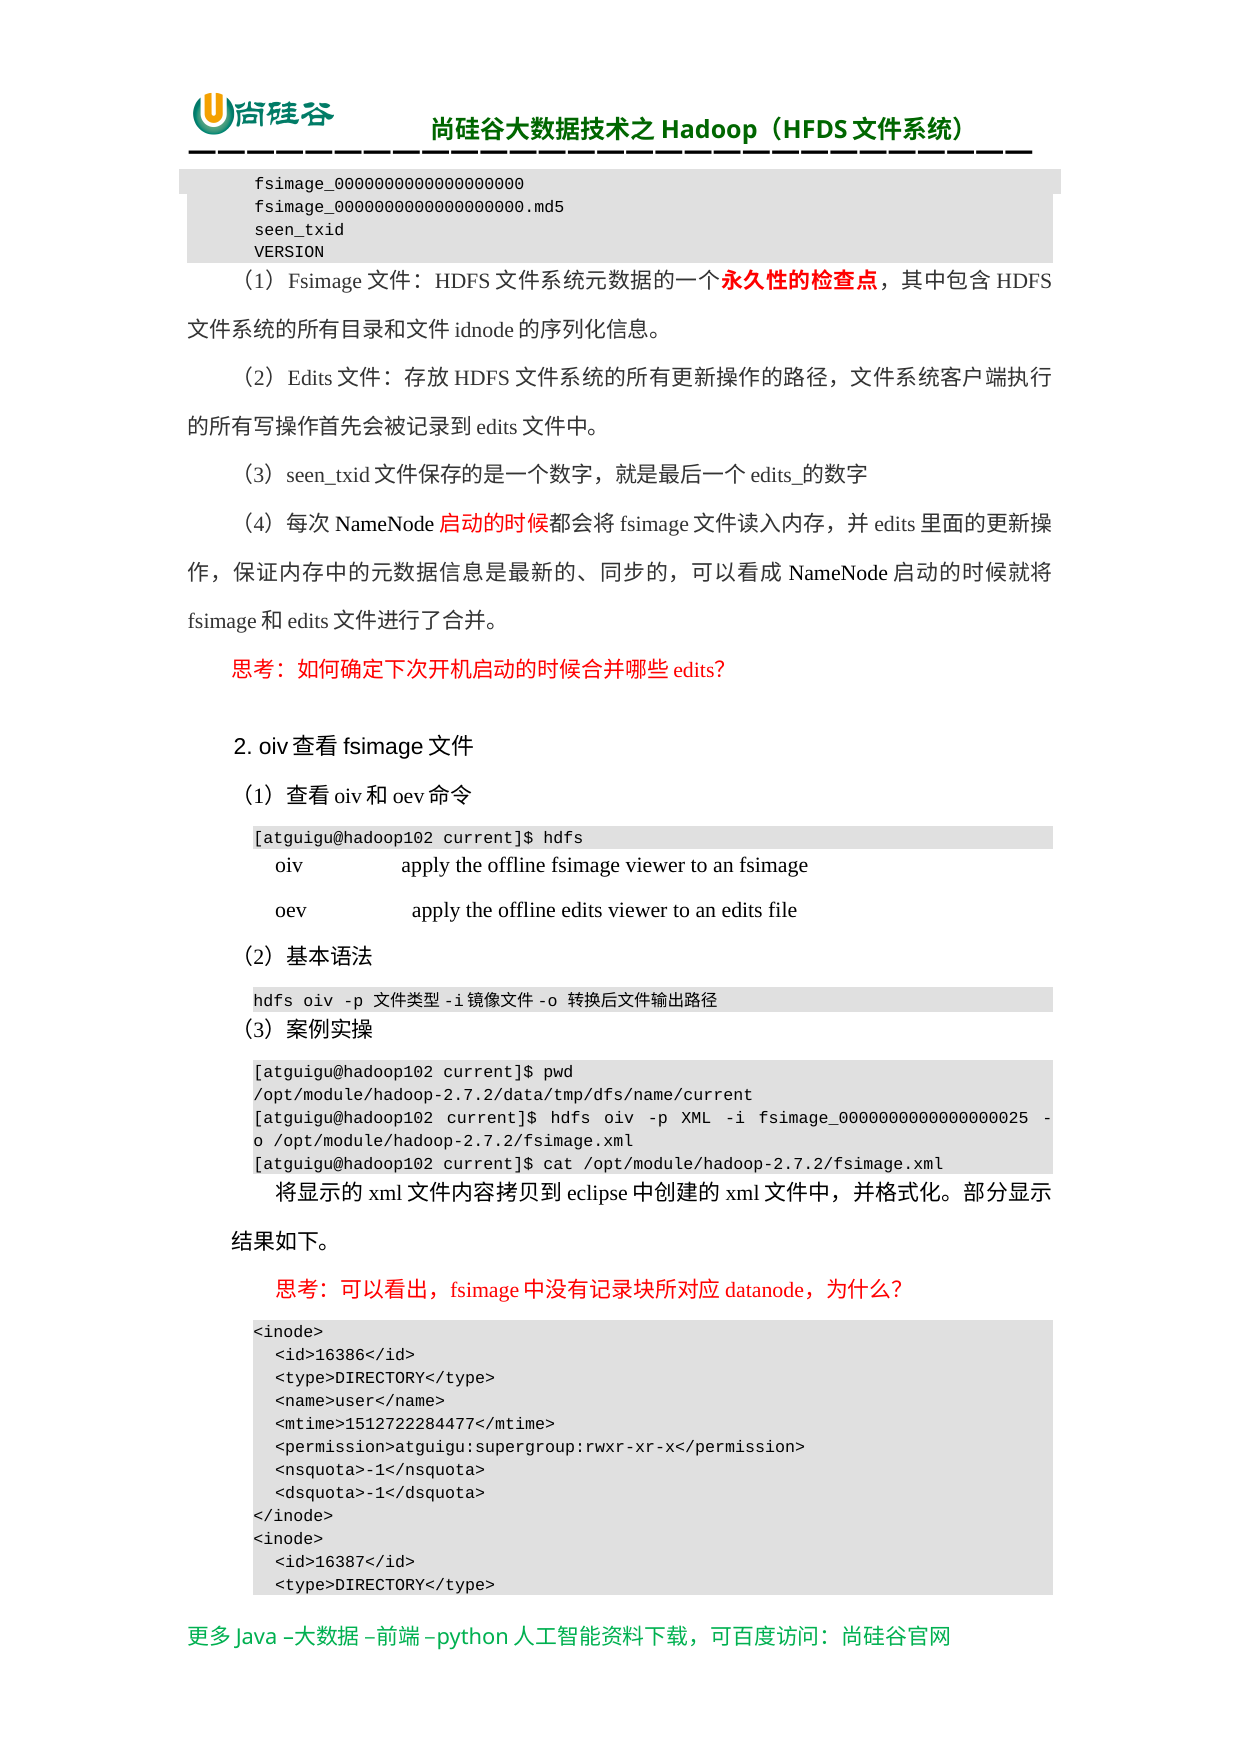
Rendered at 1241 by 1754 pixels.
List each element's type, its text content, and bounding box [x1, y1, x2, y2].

text oev apply the offline edits viewer to an edits file [231, 894, 1053, 926]
text <nsquota>-1</nsquota> [253, 1457, 1053, 1480]
text <name>user</name> [253, 1389, 1053, 1412]
text （2）Edits文件：存放HDFS文件系统的所有更新操作的路径，文件系统客户端执行的所有写操作首先会被记录到edits文件中。 [187, 360, 1053, 441]
text （2）基本语法 [231, 939, 1053, 971]
text </inode> [253, 1503, 1053, 1526]
text <id>16386</id> [253, 1343, 1053, 1366]
text <mtime>1512722284477</mtime> [253, 1412, 1053, 1434]
text [atguigu@hadoop102 current]$ pwd [253, 1060, 1053, 1083]
text （1）查看oiv和oev命令 [231, 777, 1053, 810]
picture [187, 88, 338, 139]
text [atguigu@hadoop102 current]$ hdfs [253, 826, 1053, 849]
text VERSION [187, 240, 1053, 263]
text （1）Fsimage文件：HDFS文件系统元数据的一个永久性的检查点，其中包含HDFS文件系统的所有目录和文件idnode的序列化信息。 [187, 263, 1053, 344]
text <dsquota>-1</dsquota> [253, 1480, 1053, 1503]
text seen_txid [187, 217, 1053, 240]
text /opt/module/hadoop-2.7.2/data/tmp/dfs/name/current [253, 1083, 1053, 1106]
text fsimage_0000000000000000000 [179, 169, 1061, 194]
text 2. oiv查看fsimage文件 [187, 712, 1053, 777]
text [253, 1434, 1053, 1457]
text oiv apply the offline fsimage viewer to an fsimage [231, 849, 1053, 881]
text 将显示的xml文件内容拷贝到eclipse中创建的xml文件中，并格式化。部分显示结果如下。 [231, 1174, 1053, 1256]
text <inode> [253, 1320, 1053, 1343]
text （3）案例实操 [231, 1012, 1053, 1044]
text 思考：如何确定下次开机启动的时候合并哪些edits？ [187, 651, 1053, 684]
text fsimage_0000000000000000000.md5 [187, 194, 1053, 217]
text [atguigu@hadoop102 current]$ cat /opt/module/hadoop-2.7.2/fsimage.xml [253, 1152, 1053, 1174]
text <type>DIRECTORY</type> [253, 1366, 1053, 1389]
text （3）seen_txid文件保存的是一个数字，就是最后一个edits_的数字 [187, 457, 1053, 489]
text [atguigu@hadoop102 current]$ hdfs oiv -p XML -i fsimage_0000000000000000025 -o /opt/module/hadoop-2.7.2/fsimage.xml [253, 1106, 1053, 1152]
text <id>16387</id> [253, 1549, 1053, 1572]
text hdfs oiv -p 文件类型 -i镜像文件 -o 转换后文件输出路径 [253, 987, 1053, 1012]
text （4）每次NameNode启动的时候都会将fsimage文件读入内存，并edits里面的更新操作，保证内存中的元数据信息是最新的、同步的，可以看成NameNode启动的时候就将fsimage和edits文件进行了合并。 [187, 505, 1053, 635]
text <inode> [253, 1526, 1053, 1549]
text 思考：可以看出，fsimage中没有记录块所对应datanode，为什么？ [231, 1272, 1053, 1304]
text <type>DIRECTORY</type> [253, 1572, 1053, 1595]
